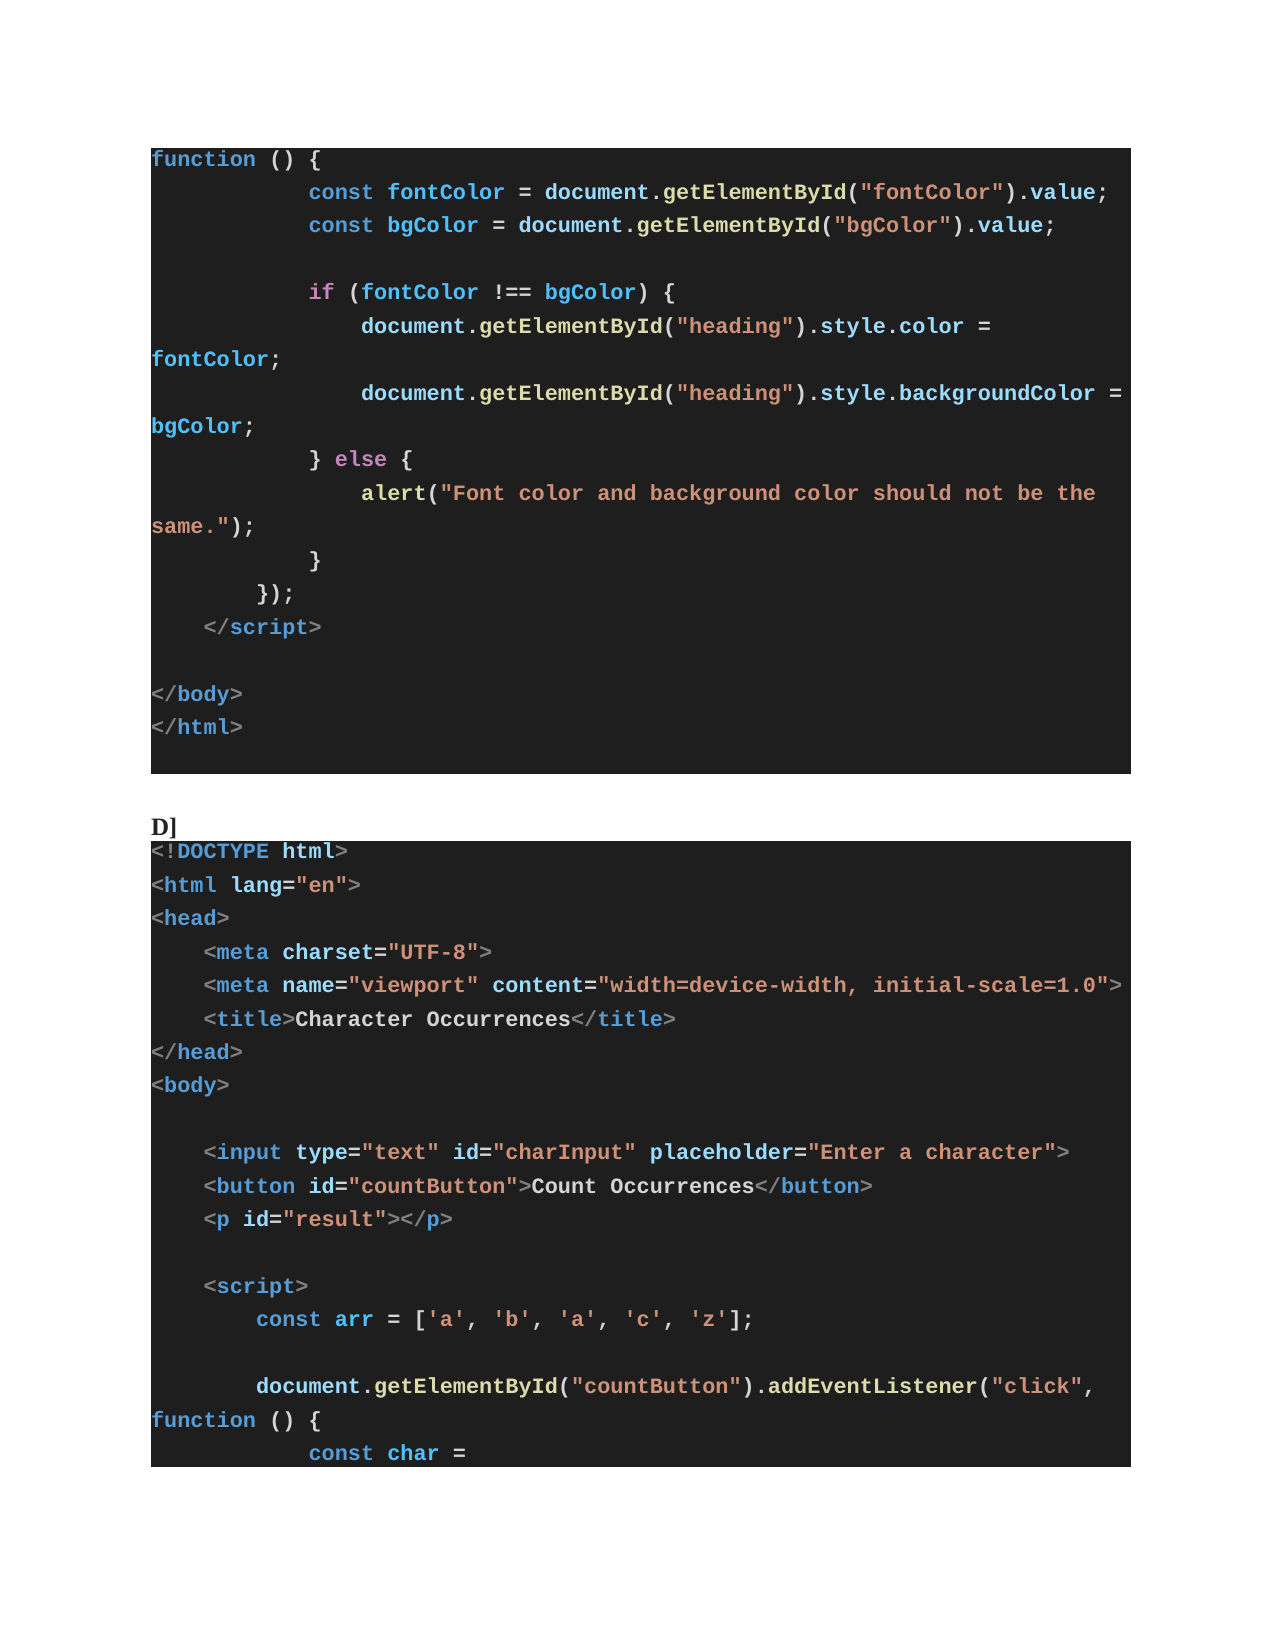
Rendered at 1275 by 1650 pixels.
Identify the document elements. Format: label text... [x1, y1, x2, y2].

text </html> [151, 716, 1131, 741]
text }); [151, 582, 1131, 607]
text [151, 148, 1131, 172]
text <!DOCTYPE html> [151, 841, 1131, 865]
text </script> [151, 616, 1131, 641]
text alert("Font color and background color should not be the same."); [151, 482, 1131, 540]
text <script> [151, 1275, 1131, 1300]
text const arr = ['a', 'b', 'a', 'c', 'z']; [151, 1309, 1131, 1333]
text <html lang="en"> [151, 874, 1131, 899]
text <meta name="viewport" content="width=device-width, initial-scale=1.0"> [151, 974, 1131, 999]
text document.getElementById("countButton").addEventListener("click", function () { [151, 1376, 1131, 1434]
text </body> [151, 683, 1131, 707]
text const bgColor = document.getElementById("bgColor").value; [151, 214, 1131, 239]
text </head> [151, 1041, 1131, 1066]
text <button id="countButton">Count Occurrences</button> [151, 1175, 1131, 1200]
text document.getElementById("heading").style.backgroundColor = bgColor; [151, 382, 1131, 440]
text const fontColor = document.getElementById("fontColor").value; [151, 181, 1131, 206]
text <head> [151, 907, 1131, 932]
text document.getElementById("heading").style.color = fontColor; [151, 315, 1131, 373]
text <input type="text" id="charInput" placeholder="Enter a character"> [151, 1141, 1131, 1166]
text <body> [151, 1074, 1131, 1099]
text } [151, 549, 1131, 574]
text <title>Character Occurrences</title> [151, 1008, 1131, 1032]
text D] [151, 812, 1131, 841]
text } else { [151, 449, 1131, 473]
text <meta charset="UTF-8"> [151, 941, 1131, 966]
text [151, 1442, 1131, 1467]
text <p id="result"></p> [151, 1208, 1131, 1233]
text if (fontColor !== bgColor) { [151, 281, 1131, 306]
